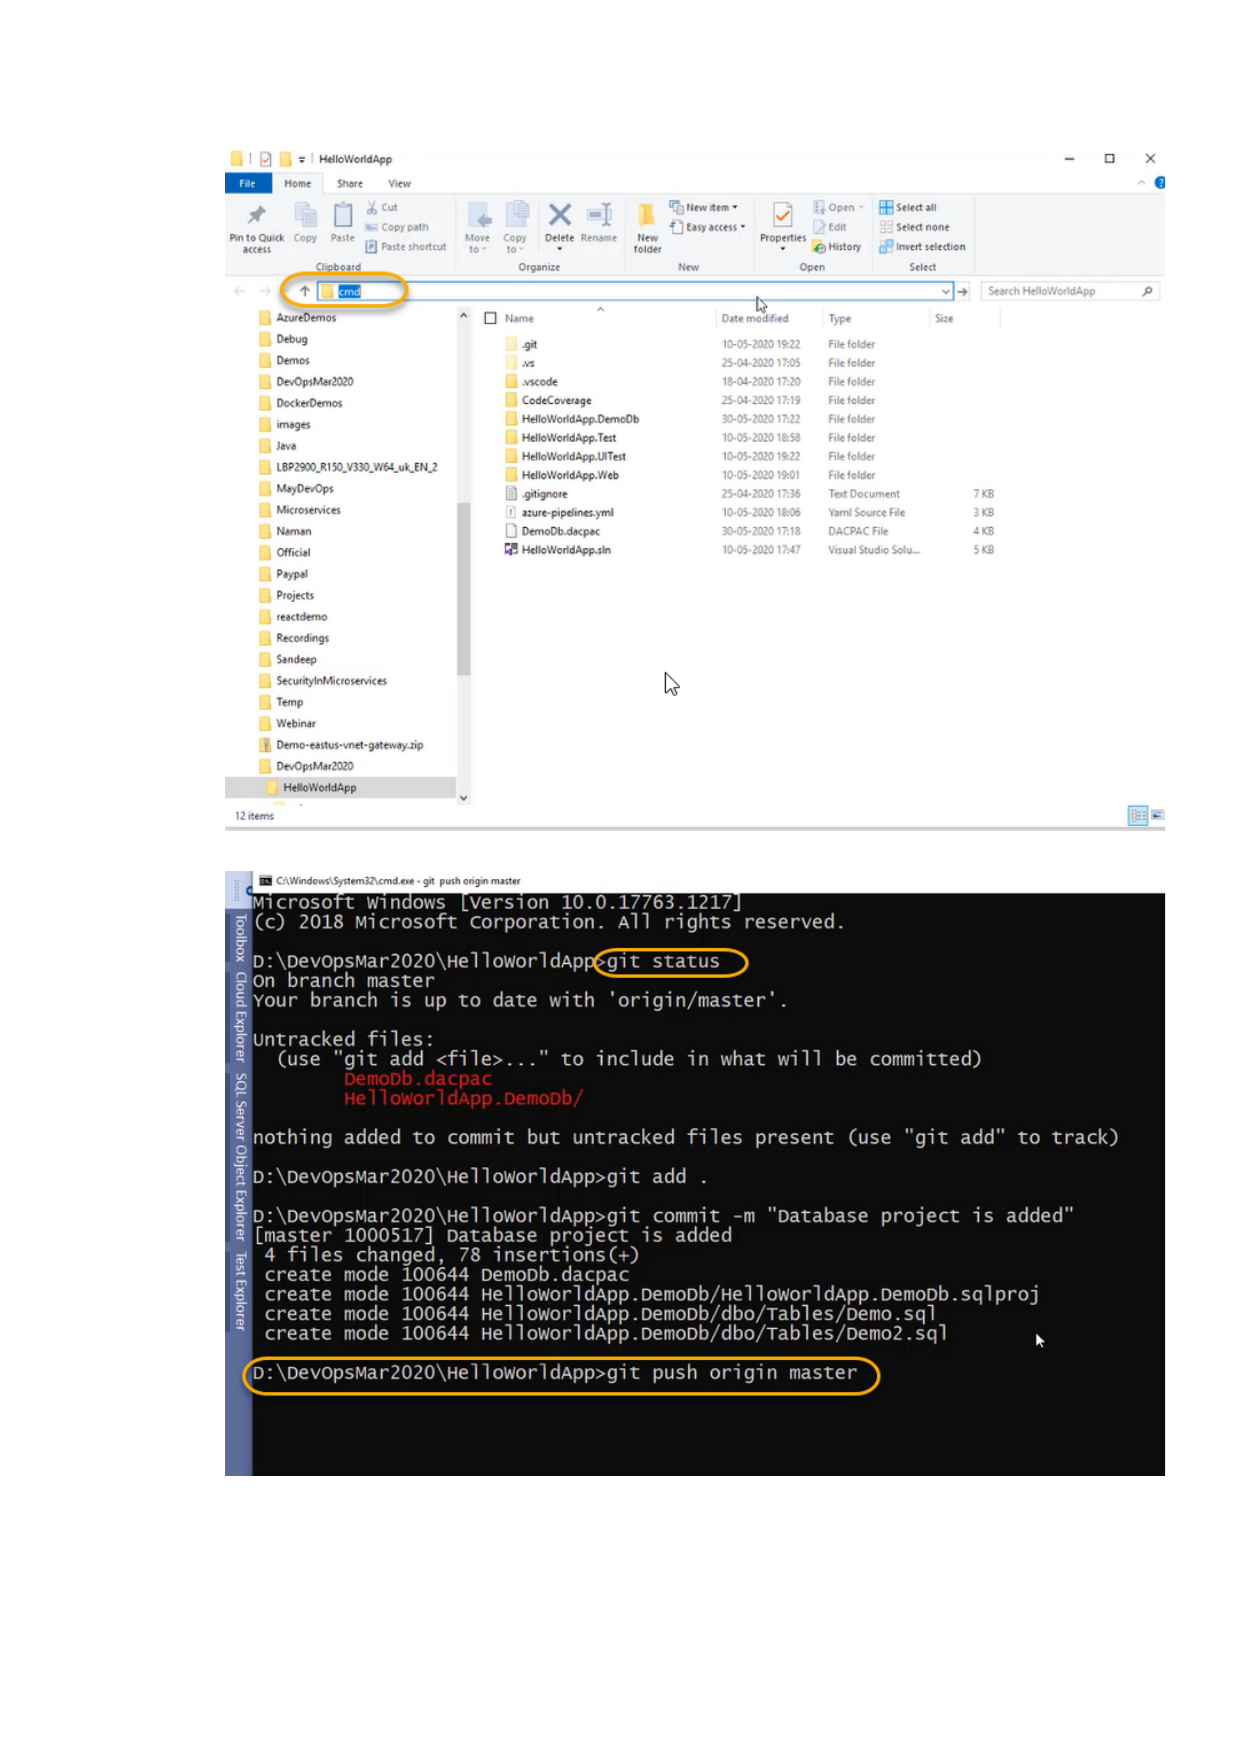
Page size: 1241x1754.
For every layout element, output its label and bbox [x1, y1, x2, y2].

picture [225, 150, 1166, 831]
picture [225, 871, 1166, 1476]
